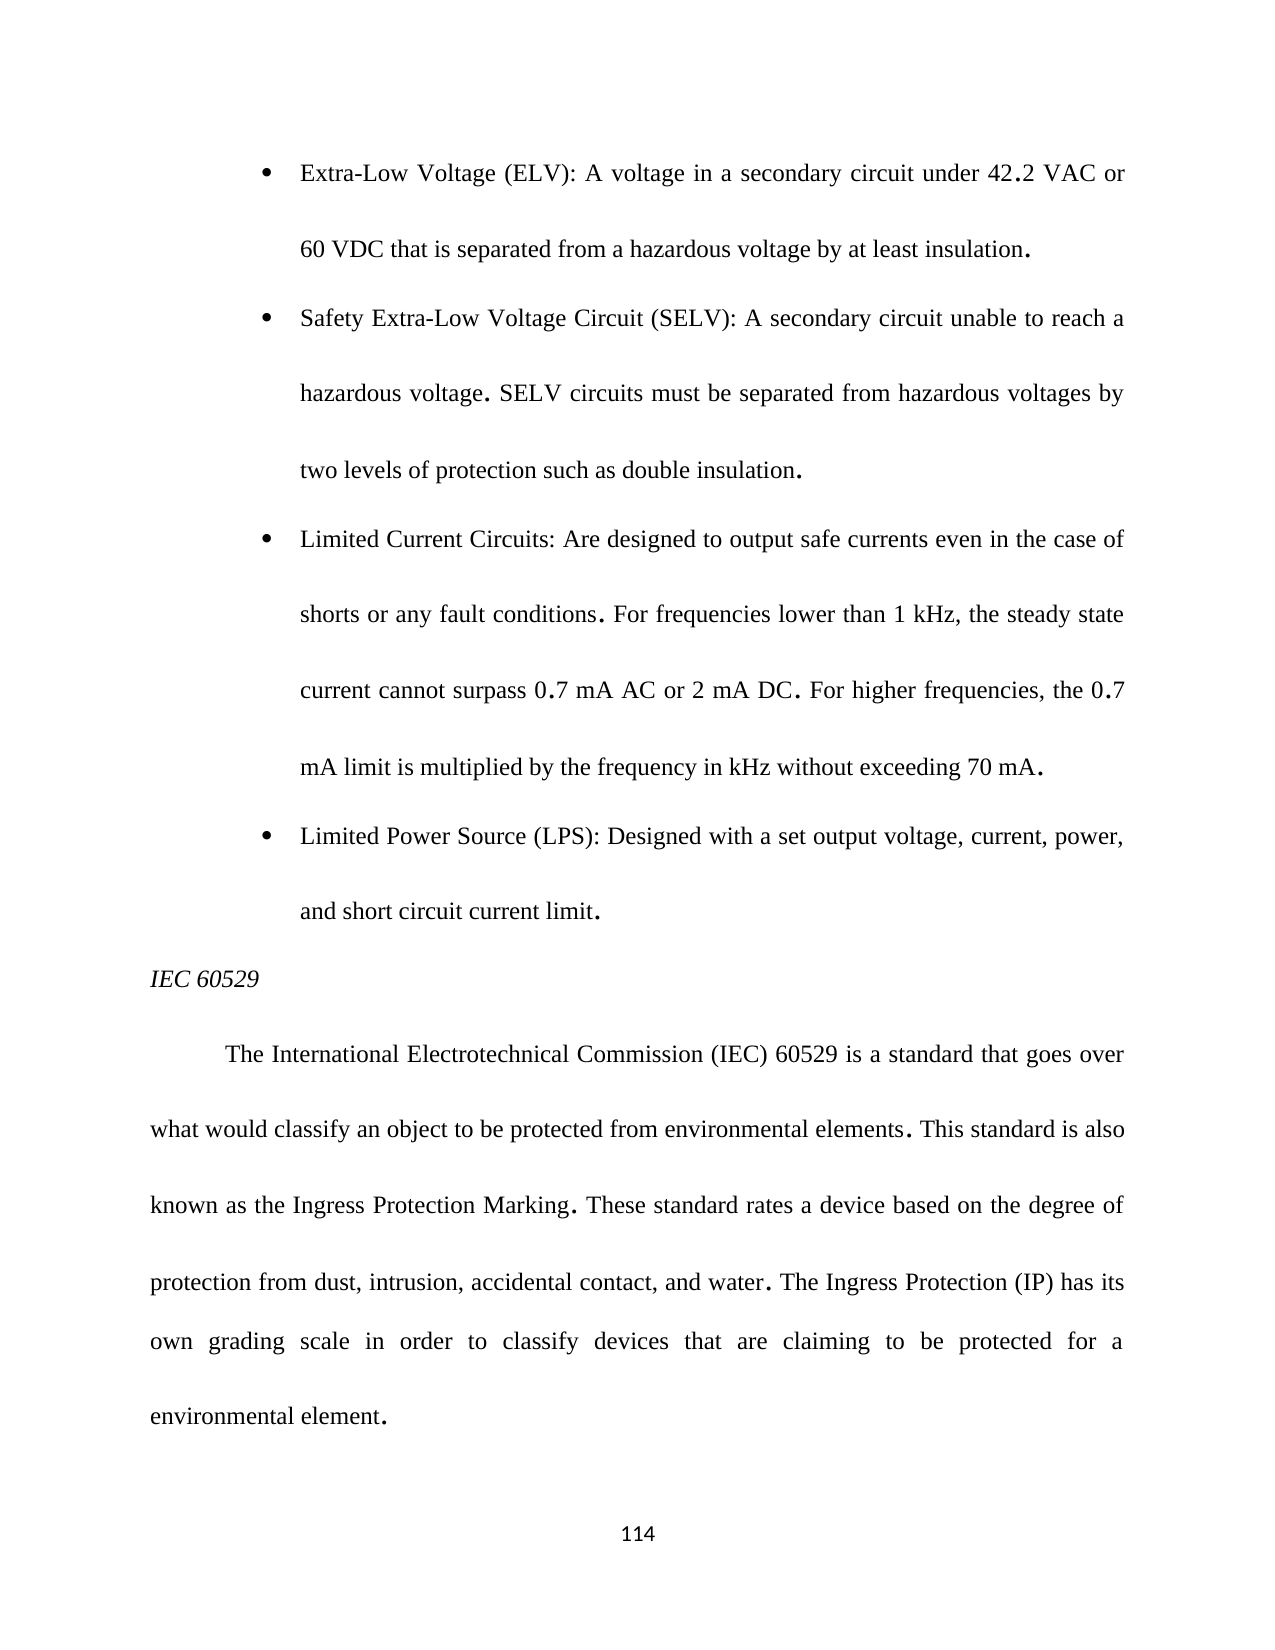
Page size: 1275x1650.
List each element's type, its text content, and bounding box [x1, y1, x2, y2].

list Limited Power Source (LPS): Designed with a set output voltage, current, power, and short circuit current limit. [262, 821, 1125, 926]
text IEC 60529 [150, 964, 1125, 993]
list Extra-Low Voltage (ELV): A voltage in a secondary circuit under 42.2 VAC or 60 VDC that is separated from a hazardous voltage by at least insulation. [262, 150, 1125, 265]
list Safety Extra-Low Voltage Circuit (SELV): A secondary circuit unable to reach a hazardous voltage. SELV circuits must be separated from hazardous voltages by two levels of protection such as double insulation. [262, 303, 1125, 485]
list Limited Current Circuits: Are designed to output safe currents even in the case of shorts or any fault conditions. For frequencies lower than 1 kHz, the steady state current cannot surpass 0.7 mA AC or 2 mA DC. For higher frequencies, the 0.7 mA limit is multiplied by the frequency in kHz without exceeding 70 mA. [262, 524, 1125, 782]
text The International Electrotechnical Commission (IEC) 60529 is a standard that goes over what would classify an object to be protected from environmental elements. This standard is also known as the Ingress Protection Marking. These standard rates a device based on the degree of protection from dust, intrusion, accidental contact, and water. The Ingress Protection (IP) has its own grading scale in order to classify devices that are claiming to be protected for a environmental element. [150, 1039, 1125, 1432]
